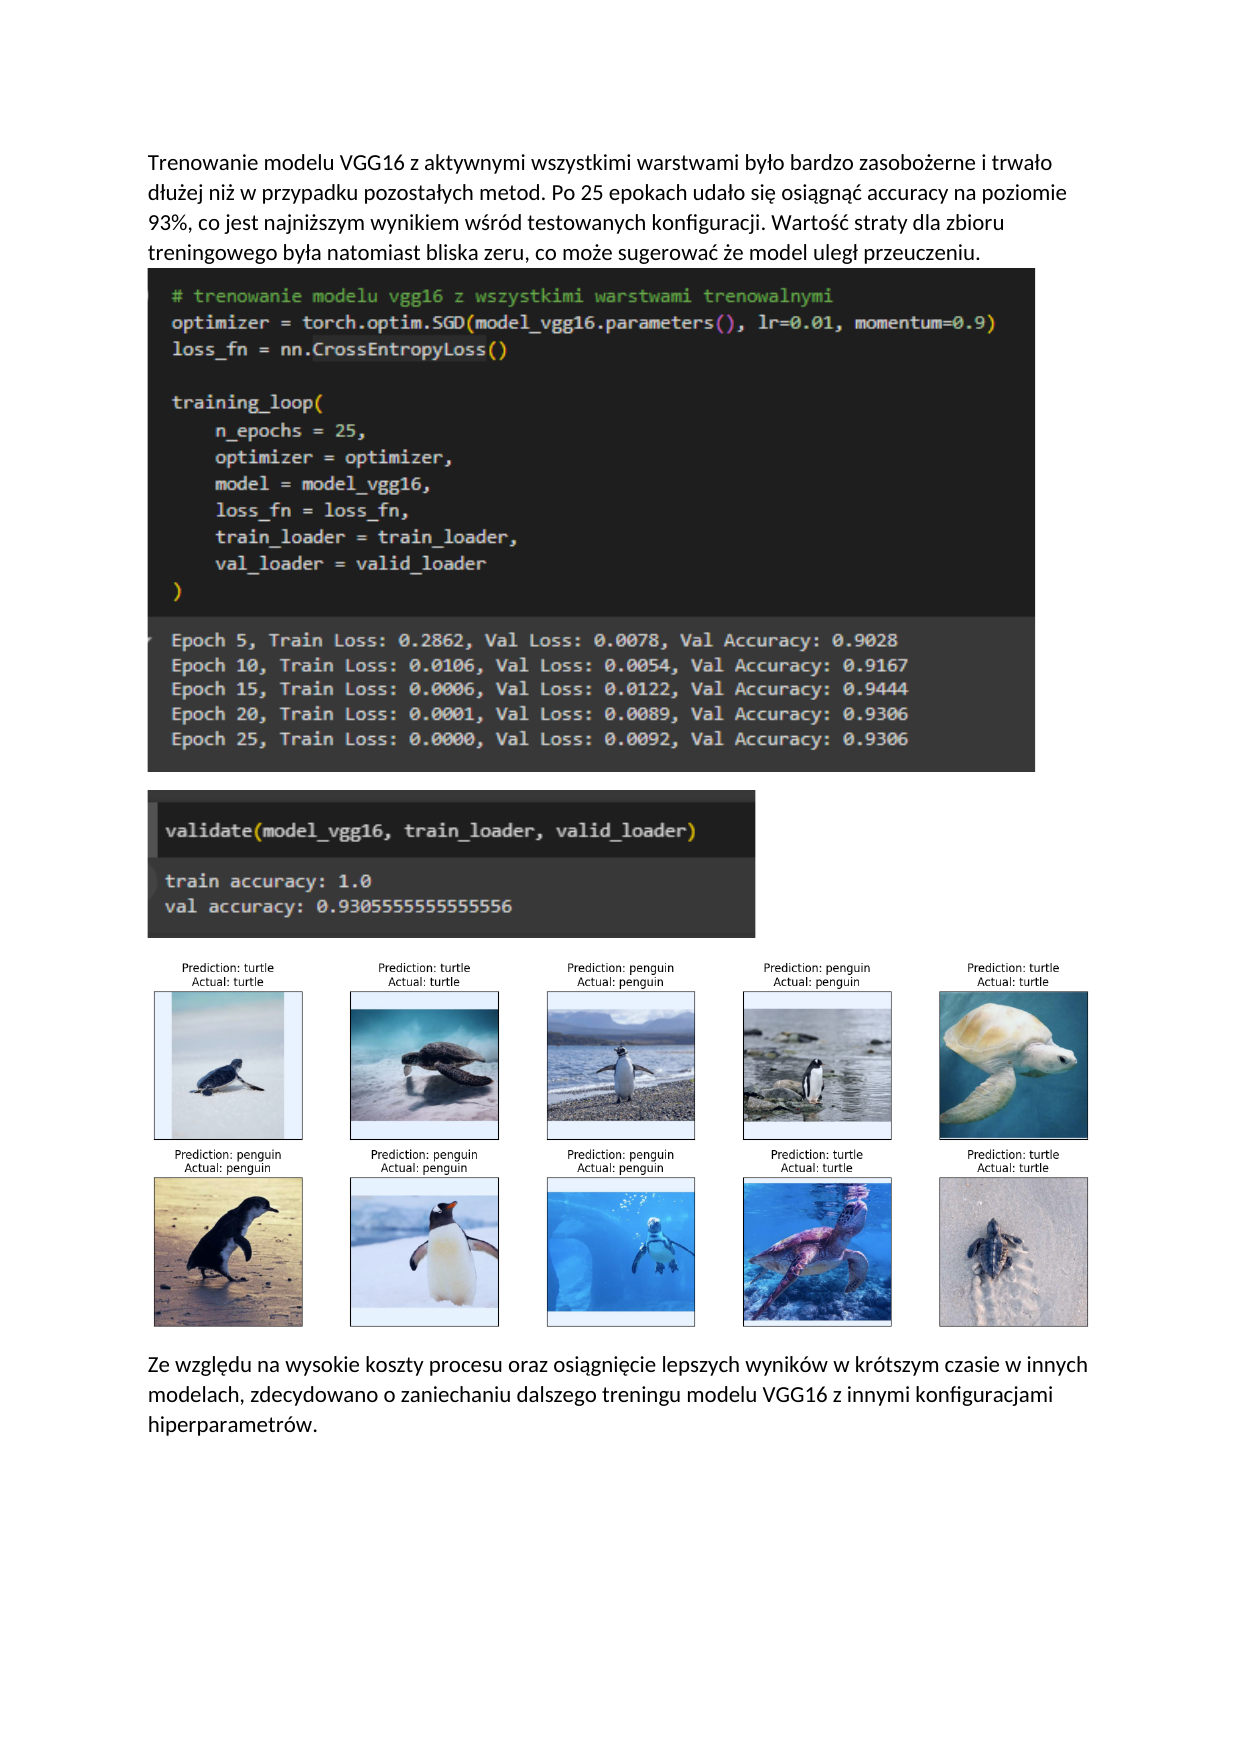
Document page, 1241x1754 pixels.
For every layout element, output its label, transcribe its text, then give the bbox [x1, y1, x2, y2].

picture [147, 956, 1093, 1332]
picture [147, 268, 1036, 772]
picture [147, 790, 756, 938]
text Ze względu na wysokie koszty procesu oraz osiągnięcie lepszych wyników w krótszym czasie w innych modelach, zdecydowano o zaniechaniu dalszego treningu modelu VGG16 z innymi konfiguracjami hiperparametrów. [148, 1350, 1093, 1439]
